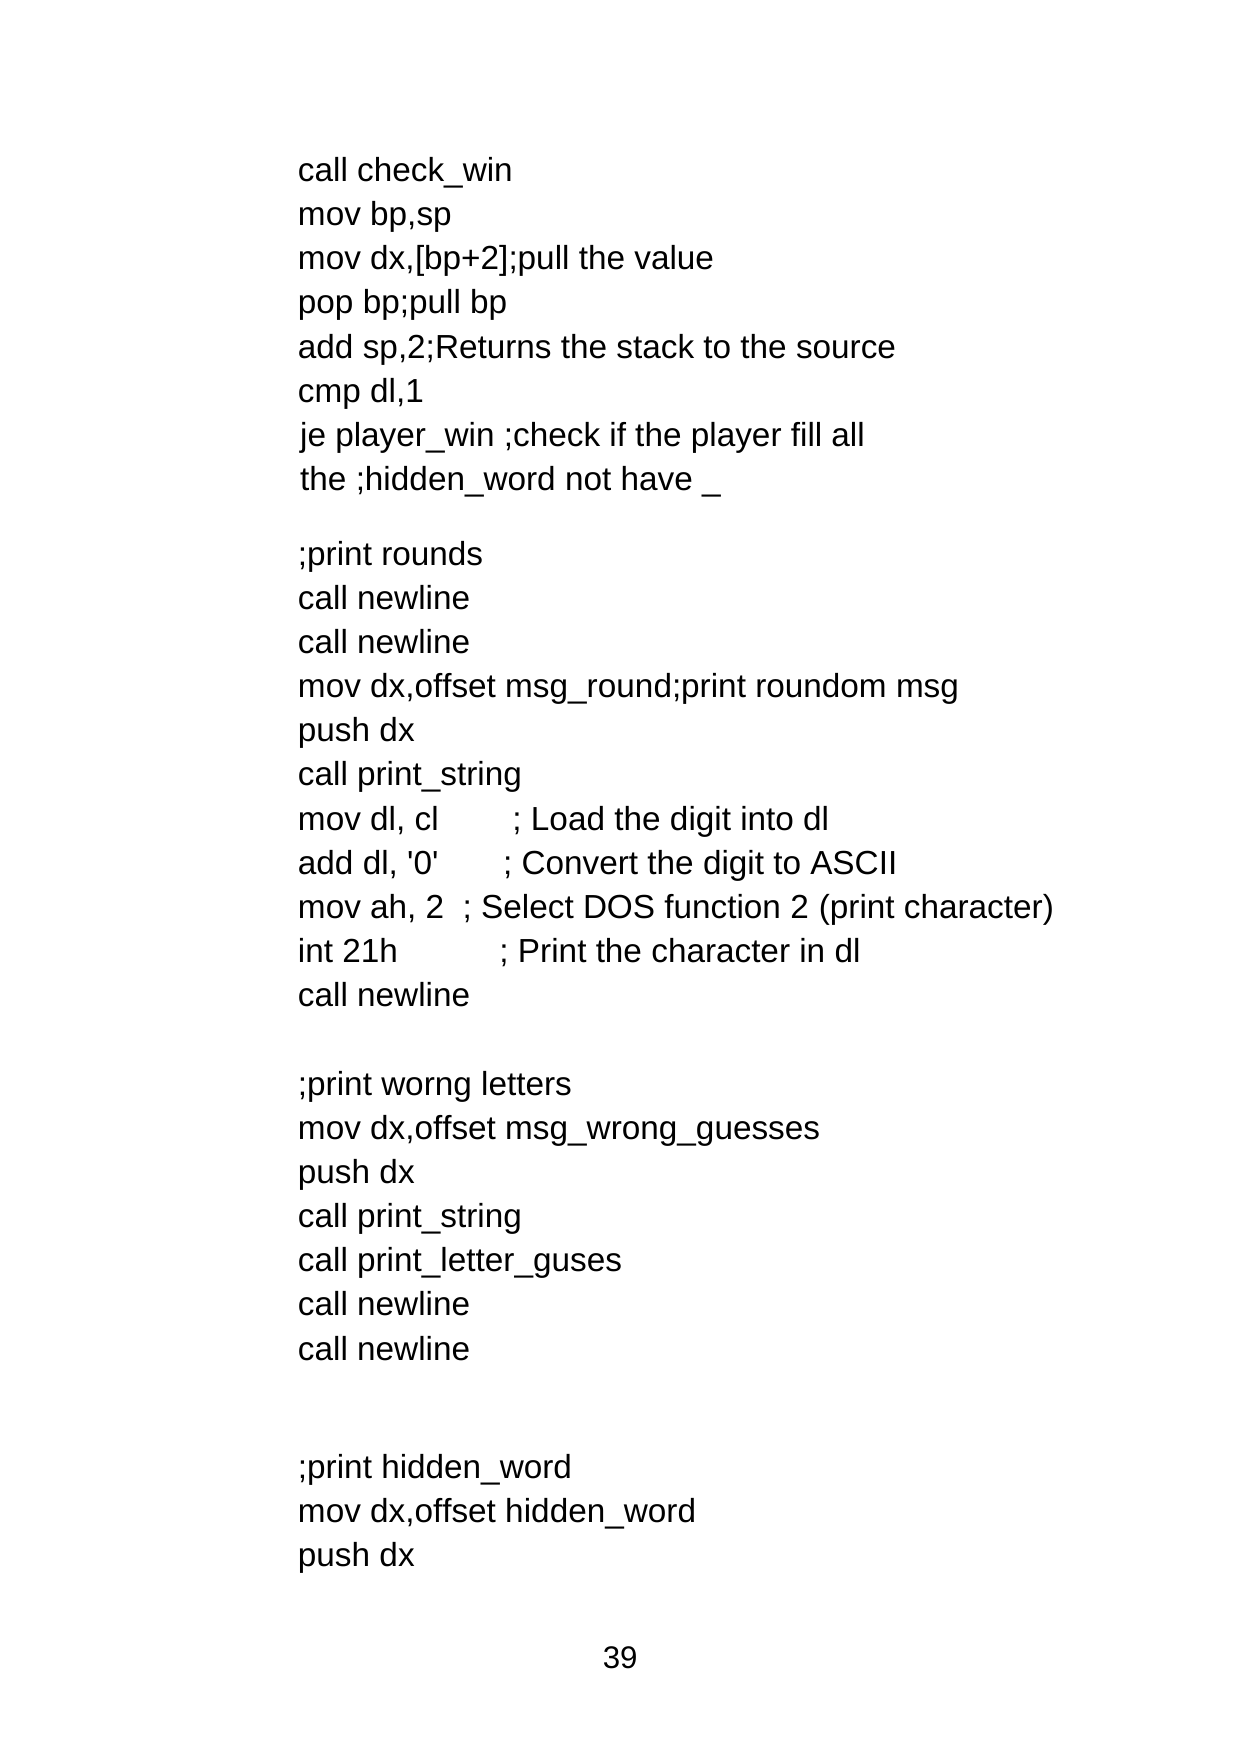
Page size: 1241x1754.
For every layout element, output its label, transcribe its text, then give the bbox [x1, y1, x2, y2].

text push dx [150, 1535, 1090, 1574]
text call print_string [150, 1196, 1090, 1234]
text mov dx,offset hidden_word [150, 1491, 1090, 1530]
text mov ah, 2 ; Select DOS function 2 (print character) [150, 887, 1090, 925]
text call newline [150, 578, 1090, 616]
text call newline [150, 1284, 1090, 1323]
text cmp dl,1 [150, 371, 1090, 409]
text push dx [150, 1152, 1090, 1190]
text ;print rounds [150, 533, 1090, 572]
text je player_win ;check if the player fill all the ;hidden_word not have _ [300, 415, 1090, 498]
text ;print hidden_word [150, 1447, 1090, 1486]
text add dl, '0' ; Convert the digit to ASCII [150, 843, 1090, 881]
text call check_win [150, 150, 1090, 188]
text pop bp;pull bp [150, 282, 1090, 321]
text ;print worng letters [150, 1063, 1090, 1102]
text mov bp,sp [150, 194, 1090, 233]
text mov dx,[bp+2];pull the value [150, 238, 1090, 277]
text call newline [150, 975, 1090, 1014]
text push dx [150, 710, 1090, 749]
text call print_letter_guses [150, 1240, 1090, 1279]
text int 21h ; Print the character in dl [150, 931, 1090, 969]
text add sp,2;Returns the stack to the source [150, 327, 1090, 365]
text mov dx,offset msg_round;print roundom msg [150, 666, 1090, 704]
text call newline [150, 622, 1090, 660]
text mov dx,offset msg_wrong_guesses [150, 1108, 1090, 1146]
text call print_string [150, 754, 1090, 793]
text call newline [150, 1328, 1090, 1367]
text mov dl, cl ; Load the digit into dl [150, 798, 1090, 837]
